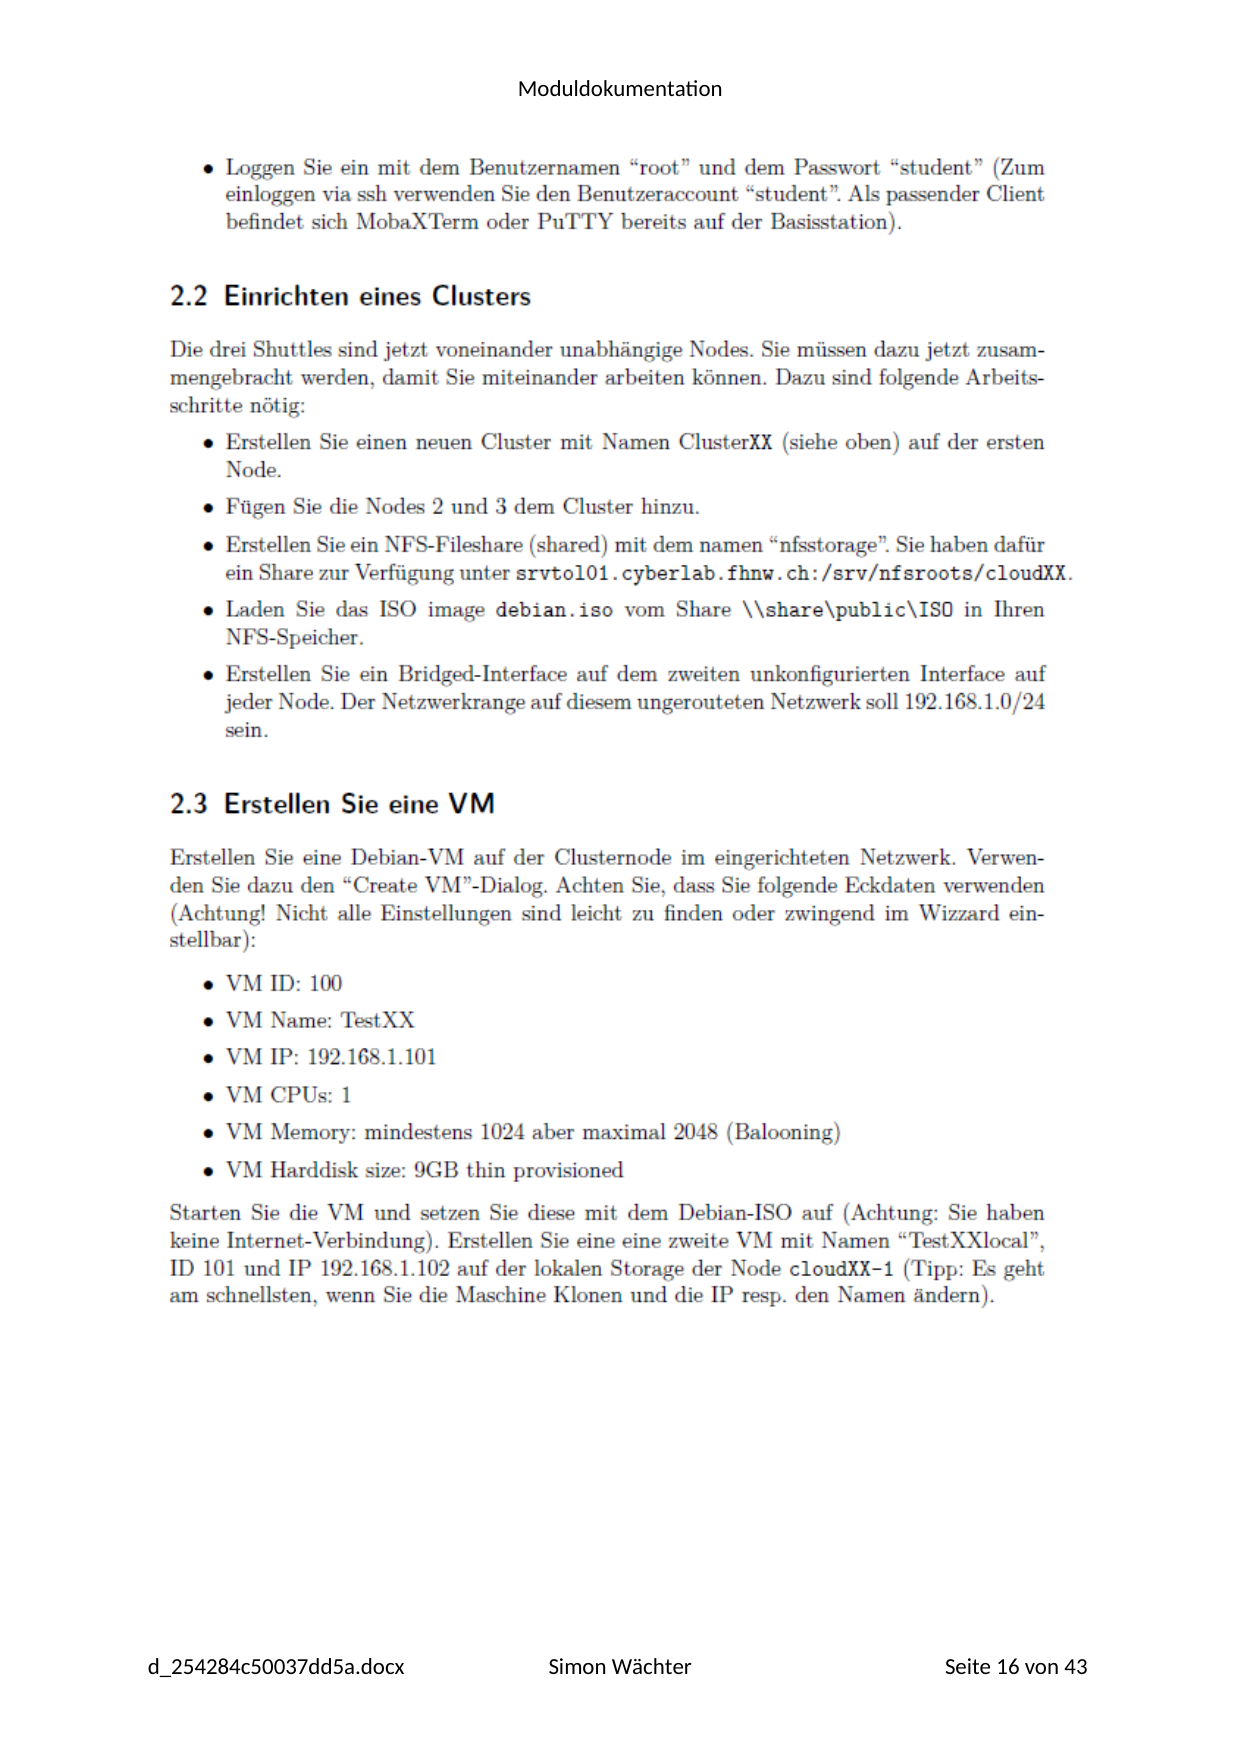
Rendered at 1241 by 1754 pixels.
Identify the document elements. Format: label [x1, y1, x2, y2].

picture [147, 147, 1093, 1345]
